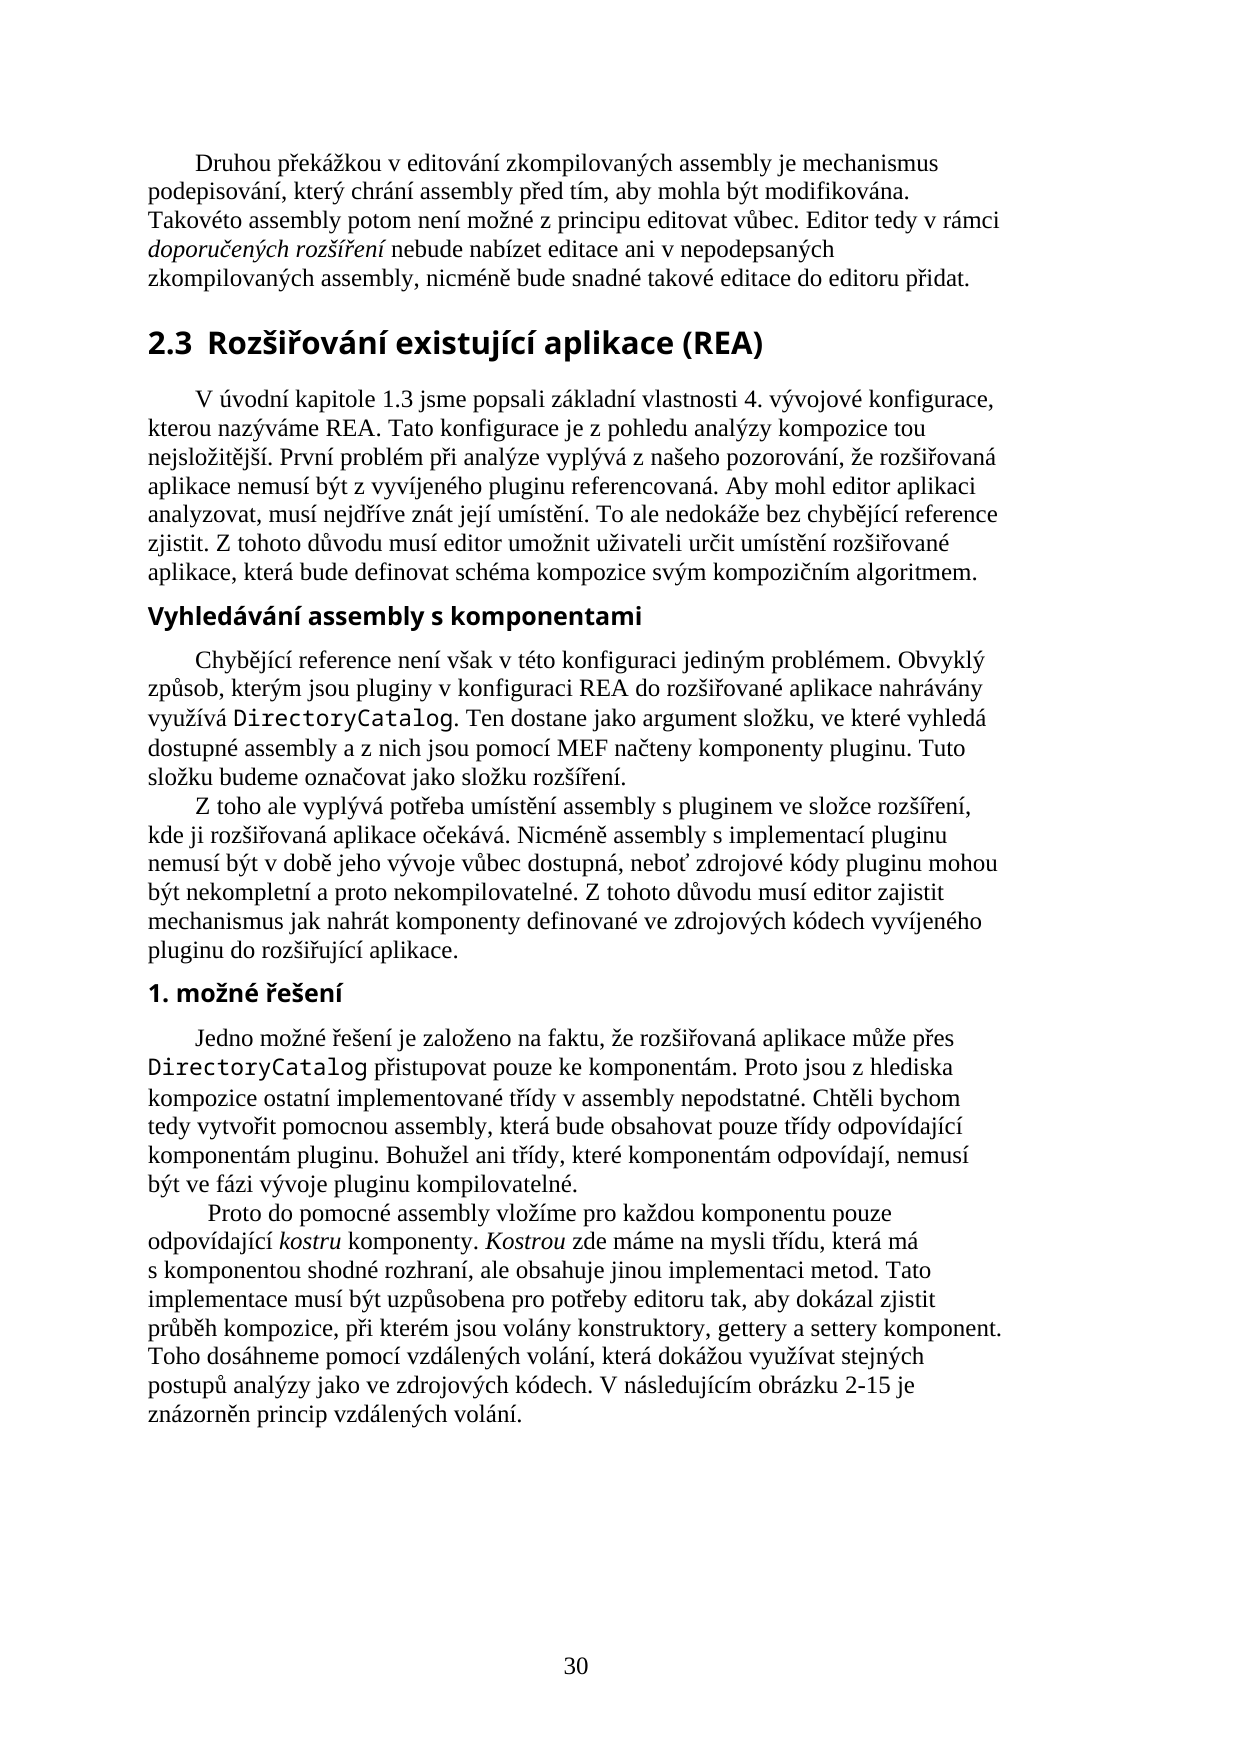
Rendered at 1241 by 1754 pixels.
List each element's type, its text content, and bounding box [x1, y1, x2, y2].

text Jedno možné řešení je založeno na faktu, že rozšiřovaná aplikace může přes DirectoryCatalog přistupovat pouze ke komponentám. Proto jsou z hlediska kompozice ostatní implementované třídy v assembly nepodstatné. Chtěli bychom tedy vytvořit pomocnou assembly, která bude obsahovat pouze třídy odpovídající komponentám pluginu. Bohužel ani třídy, které komponentám odpovídají, nemusí být ve fázi vývoje pluginu kompilovatelné. [148, 1023, 1004, 1198]
text Chybějící reference není však v této konfiguraci jediným problémem. Obvyklý způsob, kterým jsou pluginy v konfiguraci REA do rozšiřované aplikace nahrávány využívá DirectoryCatalog. Ten dostane jako argument složku, ve které vyhledá dostupné assembly a z nich jsou pomocí MEF načteny komponenty pluginu. Tuto složku budeme označovat jako složku rozšíření. [148, 645, 1004, 791]
subtitle Rozšiřování existující aplikace (REA) [148, 321, 1004, 363]
text 1. možné řešení [148, 976, 1004, 1010]
text Z toho ale vyplývá potřeba umístění assembly s pluginem ve složce rozšíření, kde ji rozšiřovaná aplikace očekává. Nicméně assembly s implementací pluginu nemusí být v době jeho vývoje vůbec dostupná, neboť zdrojové kódy pluginu mohou být nekompletní a proto nekompilovatelné. Z tohoto důvodu musí editor zajistit mechanismus jak nahrát komponenty definované ve zdrojových kódech vyvíjeného pluginu do rozšiřující aplikace. [148, 791, 1004, 963]
text Druhou překážkou v editování zkompilovaných assembly je mechanismus podepisování, který chrání assembly před tím, aby mohla být modifikována. Takovéto assembly potom není možné z principu editovat vůbec. Editor tedy v rámci doporučených rozšíření nebude nabízet editace ani v nepodepsaných zkompilovaných assembly, nicméně bude snadné takové editace do editoru přidat. [148, 148, 1004, 291]
text V úvodní kapitole 1.3 jsme popsali základní vlastnosti 4. vývojové konfigurace, kterou nazýváme REA. Tato konfigurace je z pohledu analýzy kompozice tou nejsložitější. První problém při analýze vyplývá z našeho pozorování, že rozšiřovaná aplikace nemusí být z vyvíjeného pluginu referencovaná. Aby mohl editor aplikaci analyzovat, musí nejdříve znát její umístění. To ale nedokáže bez chybějící reference zjistit. Z tohoto důvodu musí editor umožnit uživateli určit umístění rozšiřované aplikace, která bude definovat schéma kompozice svým kompozičním algoritmem. [148, 384, 1004, 586]
text Vyhledávání assembly s komponentami [148, 598, 1004, 632]
